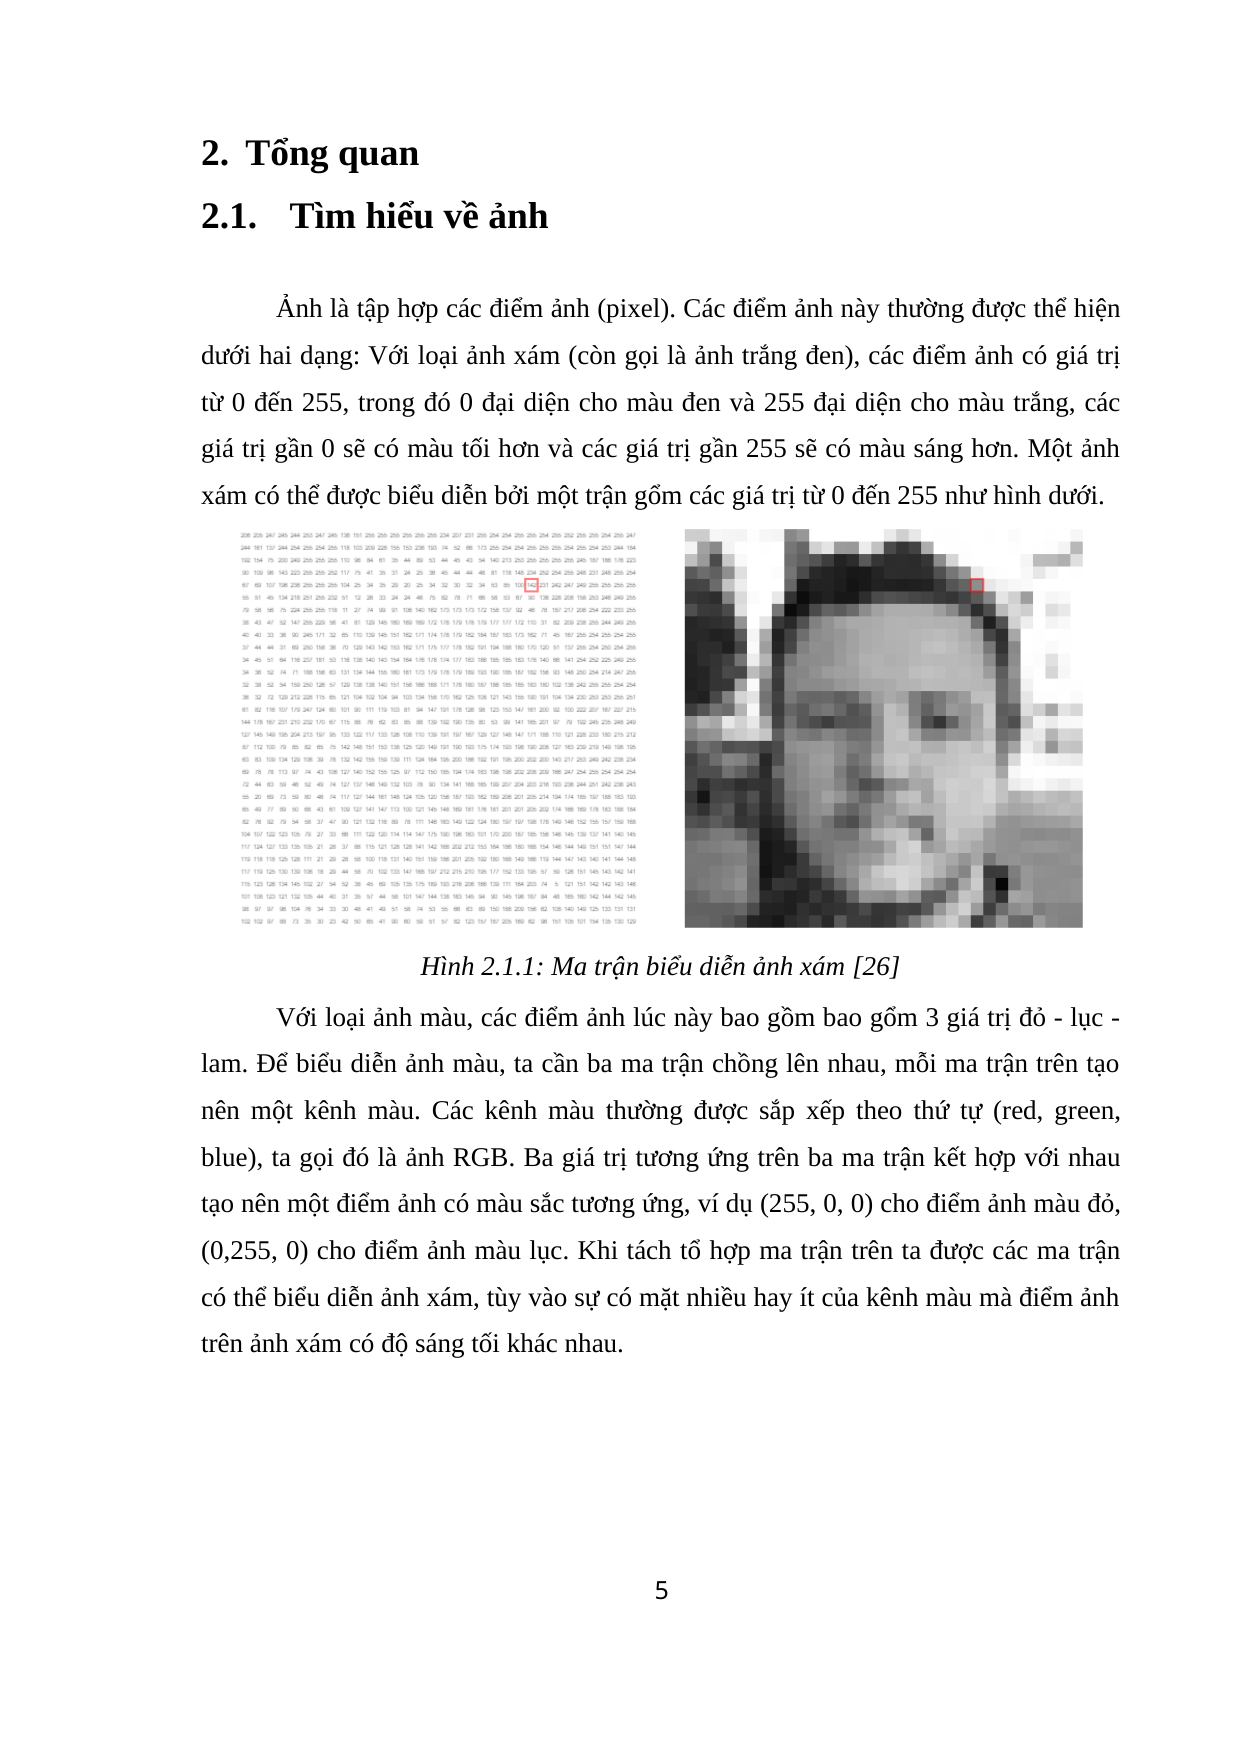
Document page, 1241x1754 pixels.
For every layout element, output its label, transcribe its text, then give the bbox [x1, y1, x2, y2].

subtitle Tổng quan [201, 130, 1122, 173]
picture [233, 525, 1089, 934]
subtitle Tìm hiểu về ảnh [201, 193, 1122, 236]
text Ảnh là tập hợp các điểm ảnh (pixel). Các điểm ảnh này thường được thể hiện dưới hai dạng: Với loại ảnh xám (còn gọi là ảnh trắng đen), các điểm ảnh có giá trị từ 0 đến 255, trong đó 0 đại diện cho màu đen và 255 đại diện cho màu trắng, các giá trị gần 0 sẽ có màu tối hơn và các giá trị gần 255 sẽ có màu sáng hơn. Một ảnh xám có thể được biểu diễn bởi một trận gổm các giá trị từ 0 đến 255 như hình dưới. [201, 292, 1122, 510]
text Hình 2.1.1: Ma trận biểu diễn ảnh xám [26] [201, 950, 1122, 982]
text Với loại ảnh màu, các điểm ảnh lúc này bao gồm bao gổm 3 giá trị đỏ - lục - lam. Để biểu diễn ảnh màu, ta cần ba ma trận chồng lên nhau, mỗi ma trận trên tạo nên một kênh màu. Các kênh màu thường được sắp xếp theo thứ tự (red, green, blue), ta gọi đó là ảnh RGB. Ba giá trị tương ứng trên ba ma trận kết hợp với nhau tạo nên một điểm ảnh có màu sắc tương ứng, ví dụ (255, 0, 0) cho điểm ảnh màu đỏ, (0,255, 0) cho điểm ảnh màu lục. Khi tách tổ hợp ma trận trên ta được các ma trận có thể biểu diễn ảnh xám, tùy vào sự có mặt nhiều hay ít của kênh màu mà điểm ảnh trên ảnh xám có độ sáng tối khác nhau. [201, 1001, 1122, 1358]
